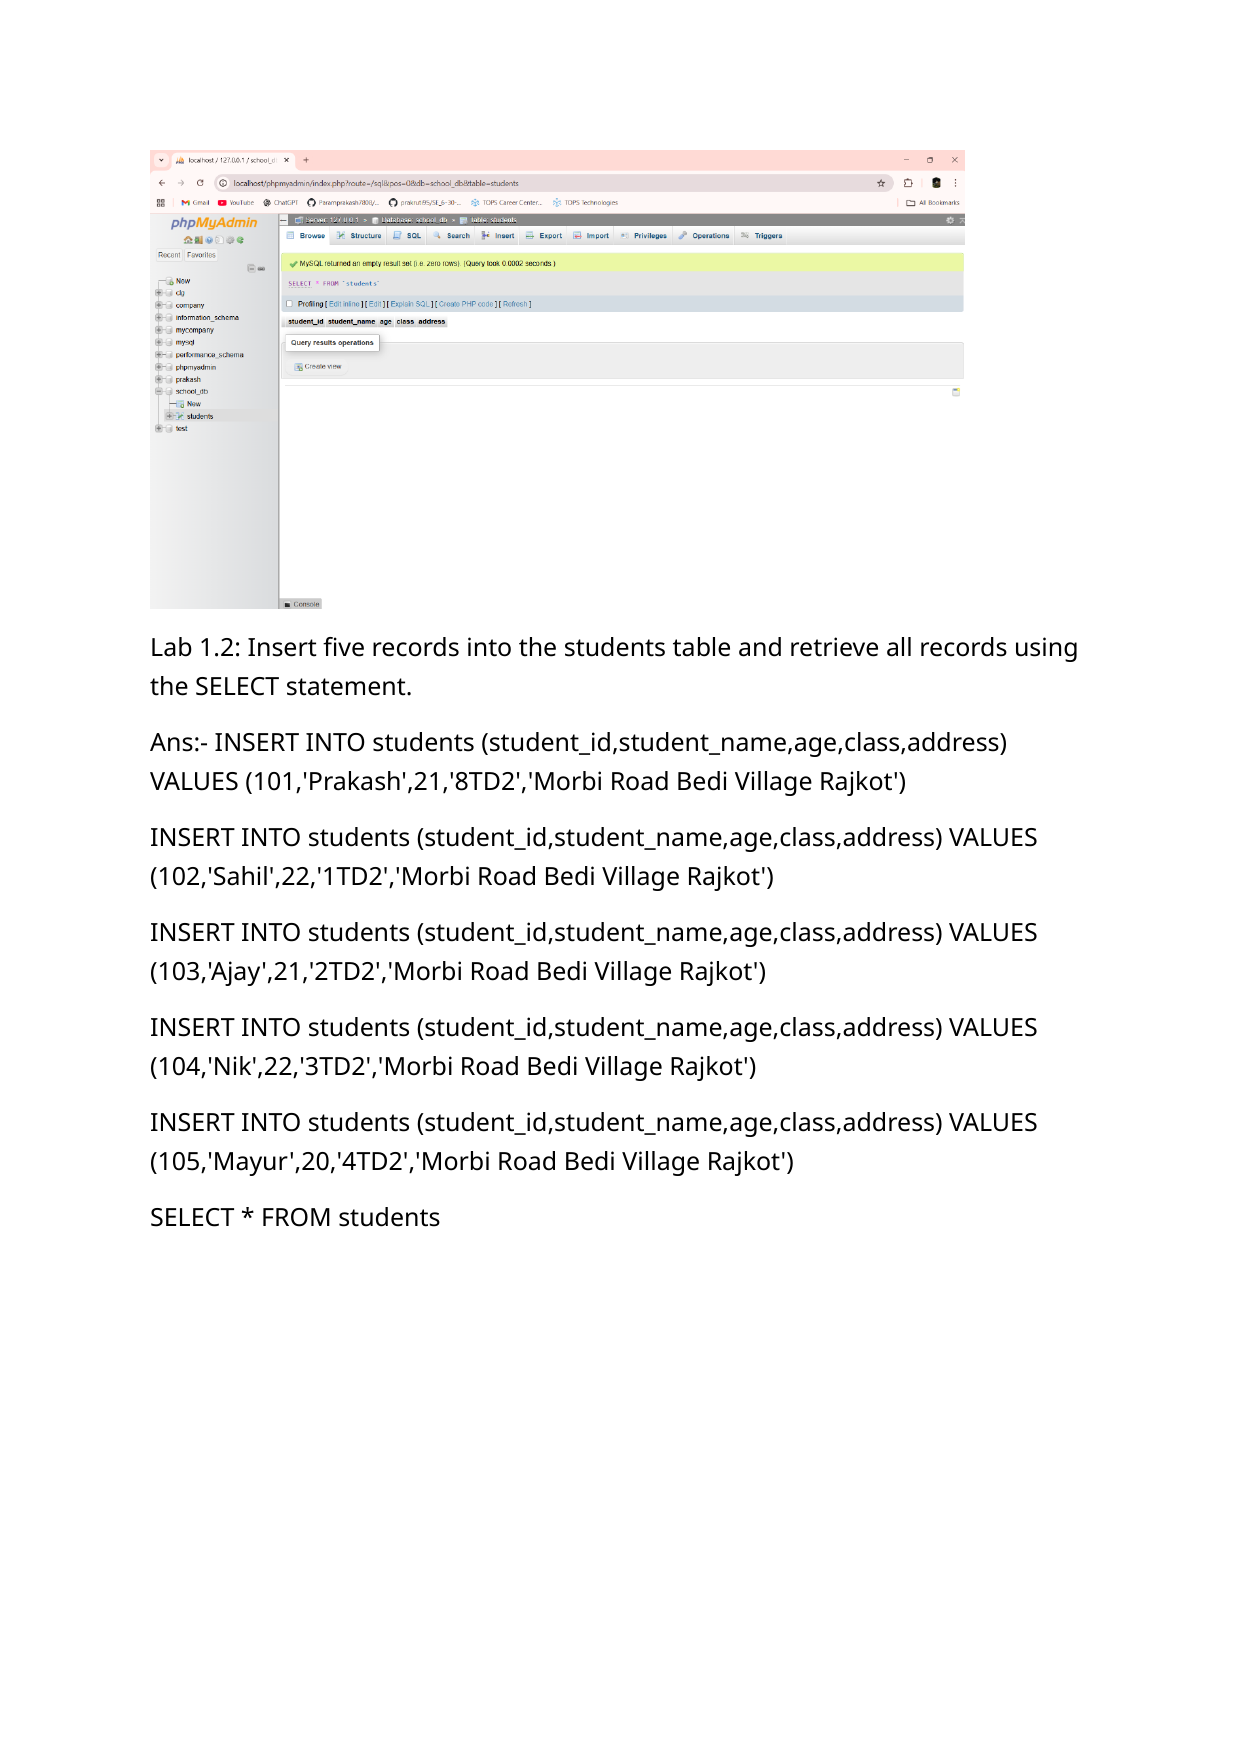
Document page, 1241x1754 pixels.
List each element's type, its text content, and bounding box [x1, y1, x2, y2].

text INSERT INTO students (student_id,student_name,age,class,address) VALUES (102,'Sahil',22,'1TD2','Morbi Road Bedi Village Rajkot') [150, 820, 1090, 893]
text SELECT * FROM students [150, 1200, 1090, 1234]
text INSERT INTO students (student_id,student_name,age,class,address) VALUES (104,'Nik',22,'3TD2','Morbi Road Bedi Village Rajkot') [150, 1010, 1090, 1083]
text INSERT INTO students (student_id,student_name,age,class,address) VALUES (105,'Mayur',20,'4TD2','Morbi Road Bedi Village Rajkot') [150, 1105, 1090, 1178]
text Ans:- INSERT INTO students (student_id,student_name,age,class,address) VALUES (101,'Prakash',21,'8TD2','Morbi Road Bedi Village Rajkot') [150, 725, 1090, 798]
picture [150, 150, 965, 609]
text INSERT INTO students (student_id,student_name,age,class,address) VALUES (103,'Ajay',21,'2TD2','Morbi Road Bedi Village Rajkot') [150, 915, 1090, 988]
text Lab 1.2: Insert five records into the students table and retrieve all records using the SELECT statement. [150, 630, 1090, 703]
